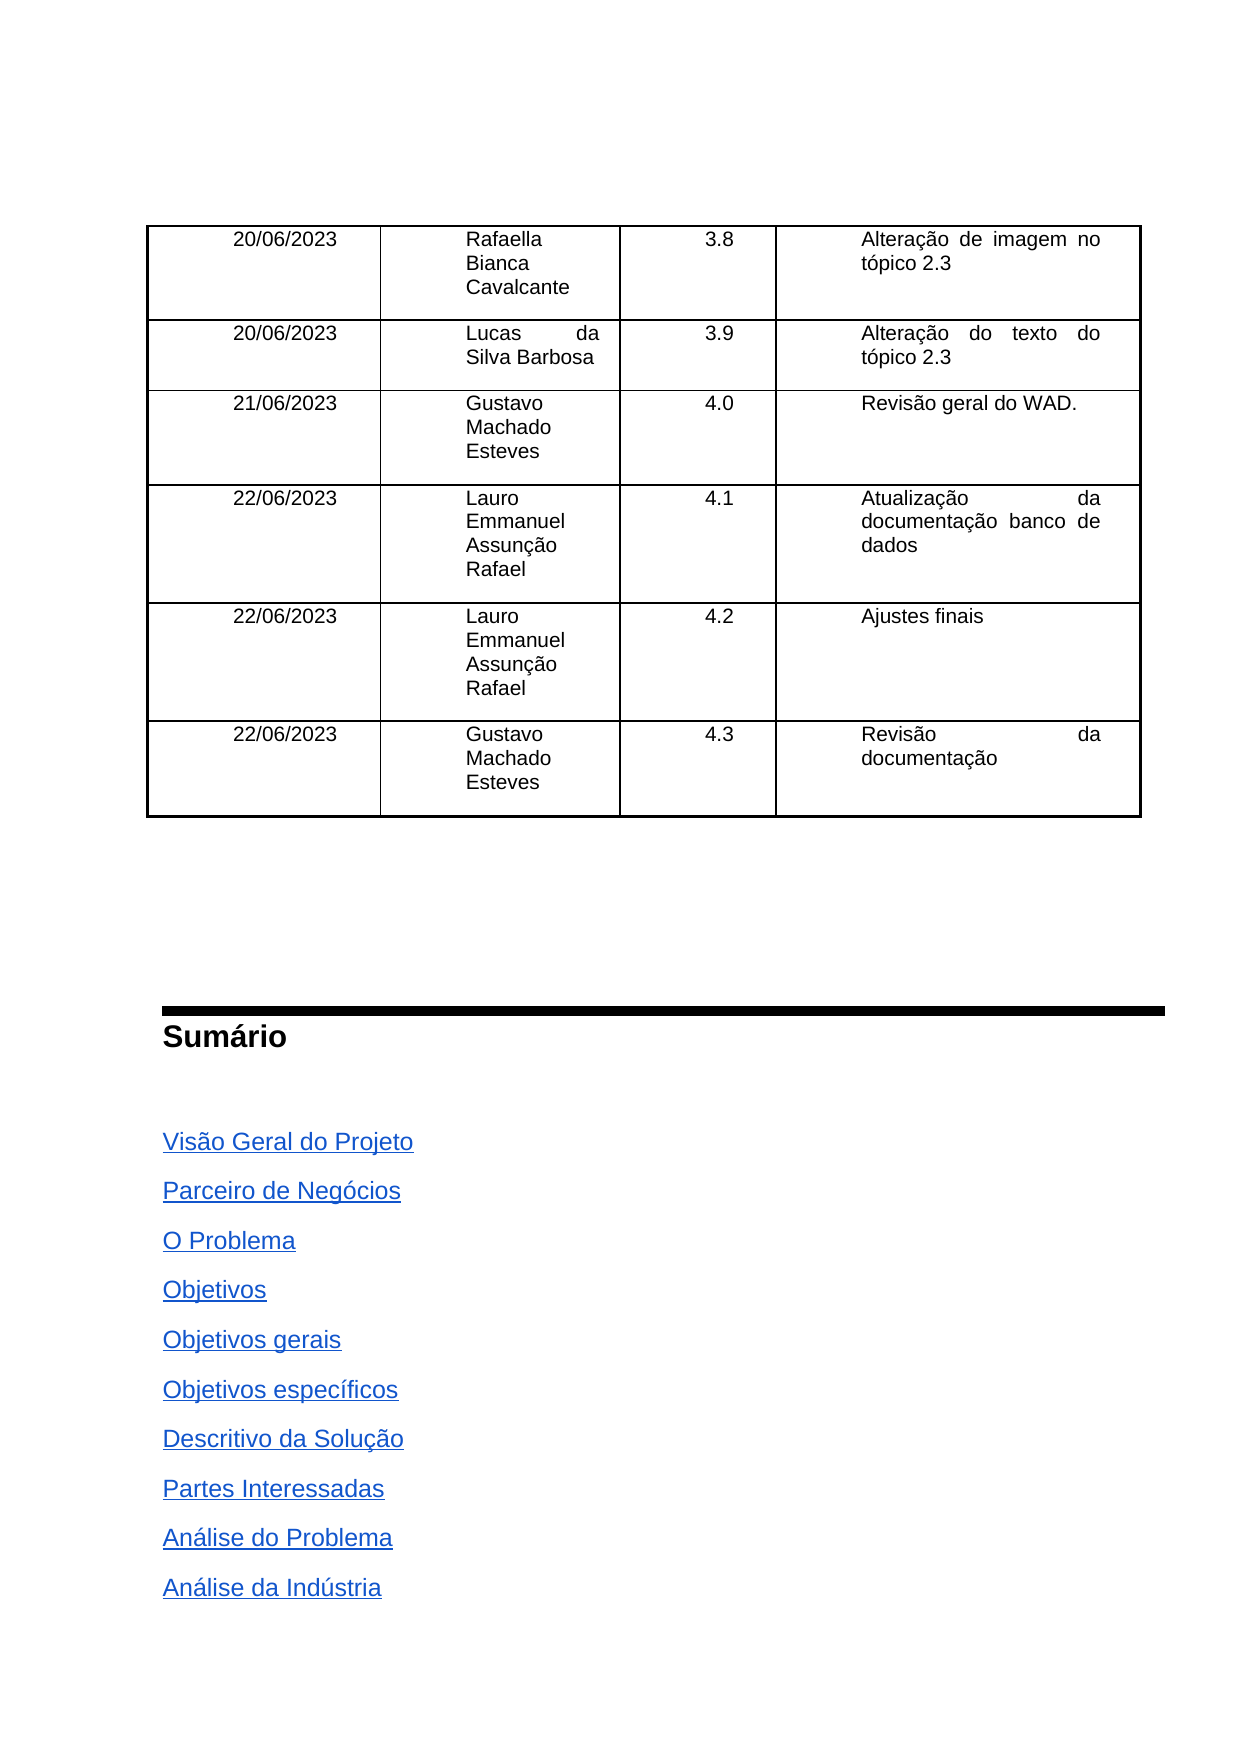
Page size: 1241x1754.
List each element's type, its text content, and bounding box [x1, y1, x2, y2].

table_cell Revisão da documentação [777, 722, 1139, 814]
table_cell 22/06/2023 [149, 604, 380, 720]
table_cell Alteração de imagem no tópico 2.3 [777, 227, 1139, 319]
text Sumário [162, 1016, 1165, 1054]
table_cell 3.8 [621, 227, 775, 319]
table_cell Atualização da documentação banco de dados [777, 486, 1139, 602]
table_cell Gustavo Machado Esteves [381, 722, 619, 814]
table_cell 4.0 [621, 391, 775, 484]
table_cell Lauro Emmanuel Assunção Rafael [381, 604, 619, 720]
table_cell Lucas da Silva Barbosa [381, 321, 619, 389]
table_cell 21/06/2023 [149, 391, 380, 484]
table_cell 20/06/2023 [149, 227, 380, 319]
table_cell Gustavo Machado Esteves [381, 391, 619, 484]
table_cell Ajustes finais [777, 604, 1139, 720]
table_cell Revisão geral do WAD. [777, 391, 1139, 484]
table_cell Rafaella Bianca Cavalcante [381, 227, 619, 319]
table_cell 4.1 [621, 486, 775, 602]
table_cell 4.2 [621, 604, 775, 720]
table_cell Lauro Emmanuel Assunção Rafael [381, 486, 619, 602]
table_cell Alteração do texto do tópico 2.3 [777, 321, 1139, 389]
table_cell 4.3 [621, 722, 775, 814]
table_cell 3.9 [621, 321, 775, 389]
table_cell 22/06/2023 [149, 722, 380, 814]
table_cell 20/06/2023 [149, 321, 380, 389]
table_cell 22/06/2023 [149, 486, 380, 602]
